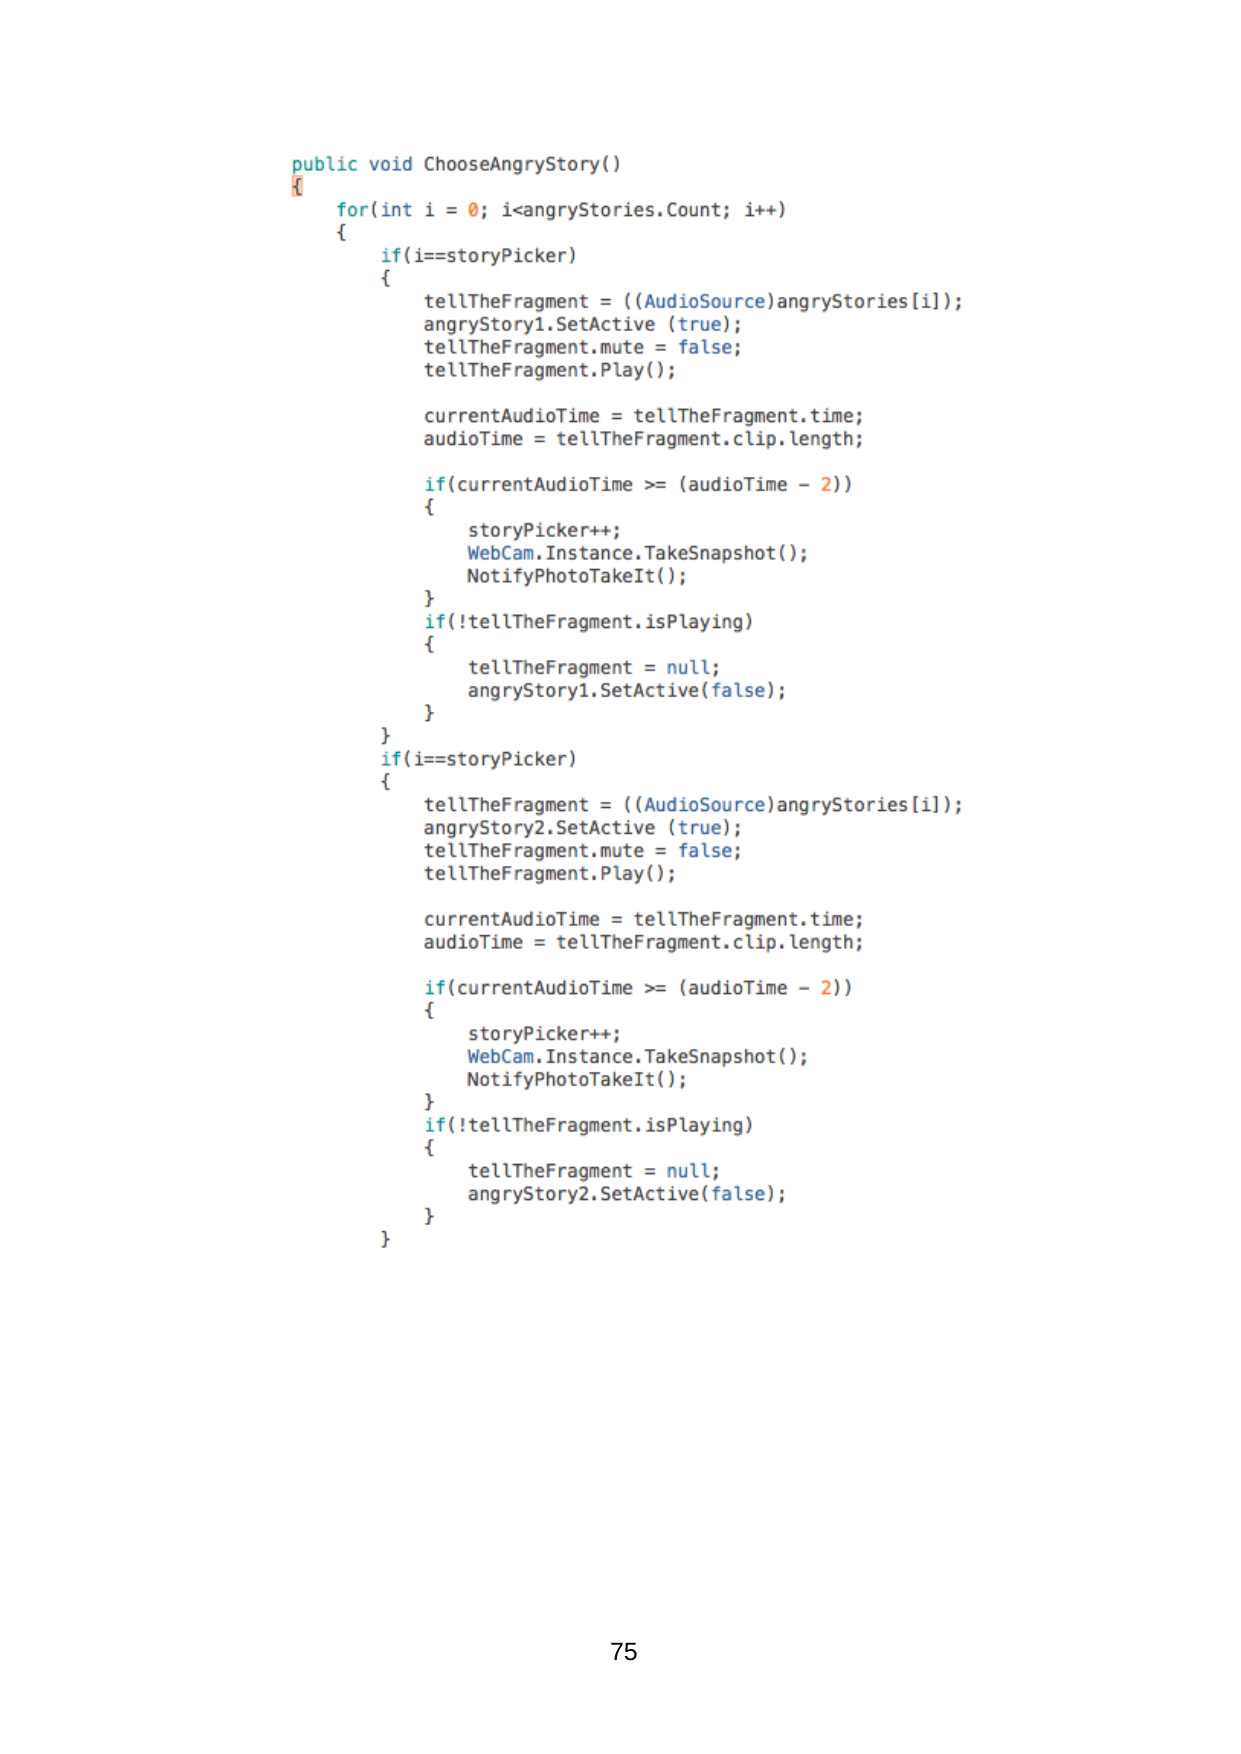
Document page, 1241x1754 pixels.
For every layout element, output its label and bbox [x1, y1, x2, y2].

picture [251, 151, 1050, 1253]
